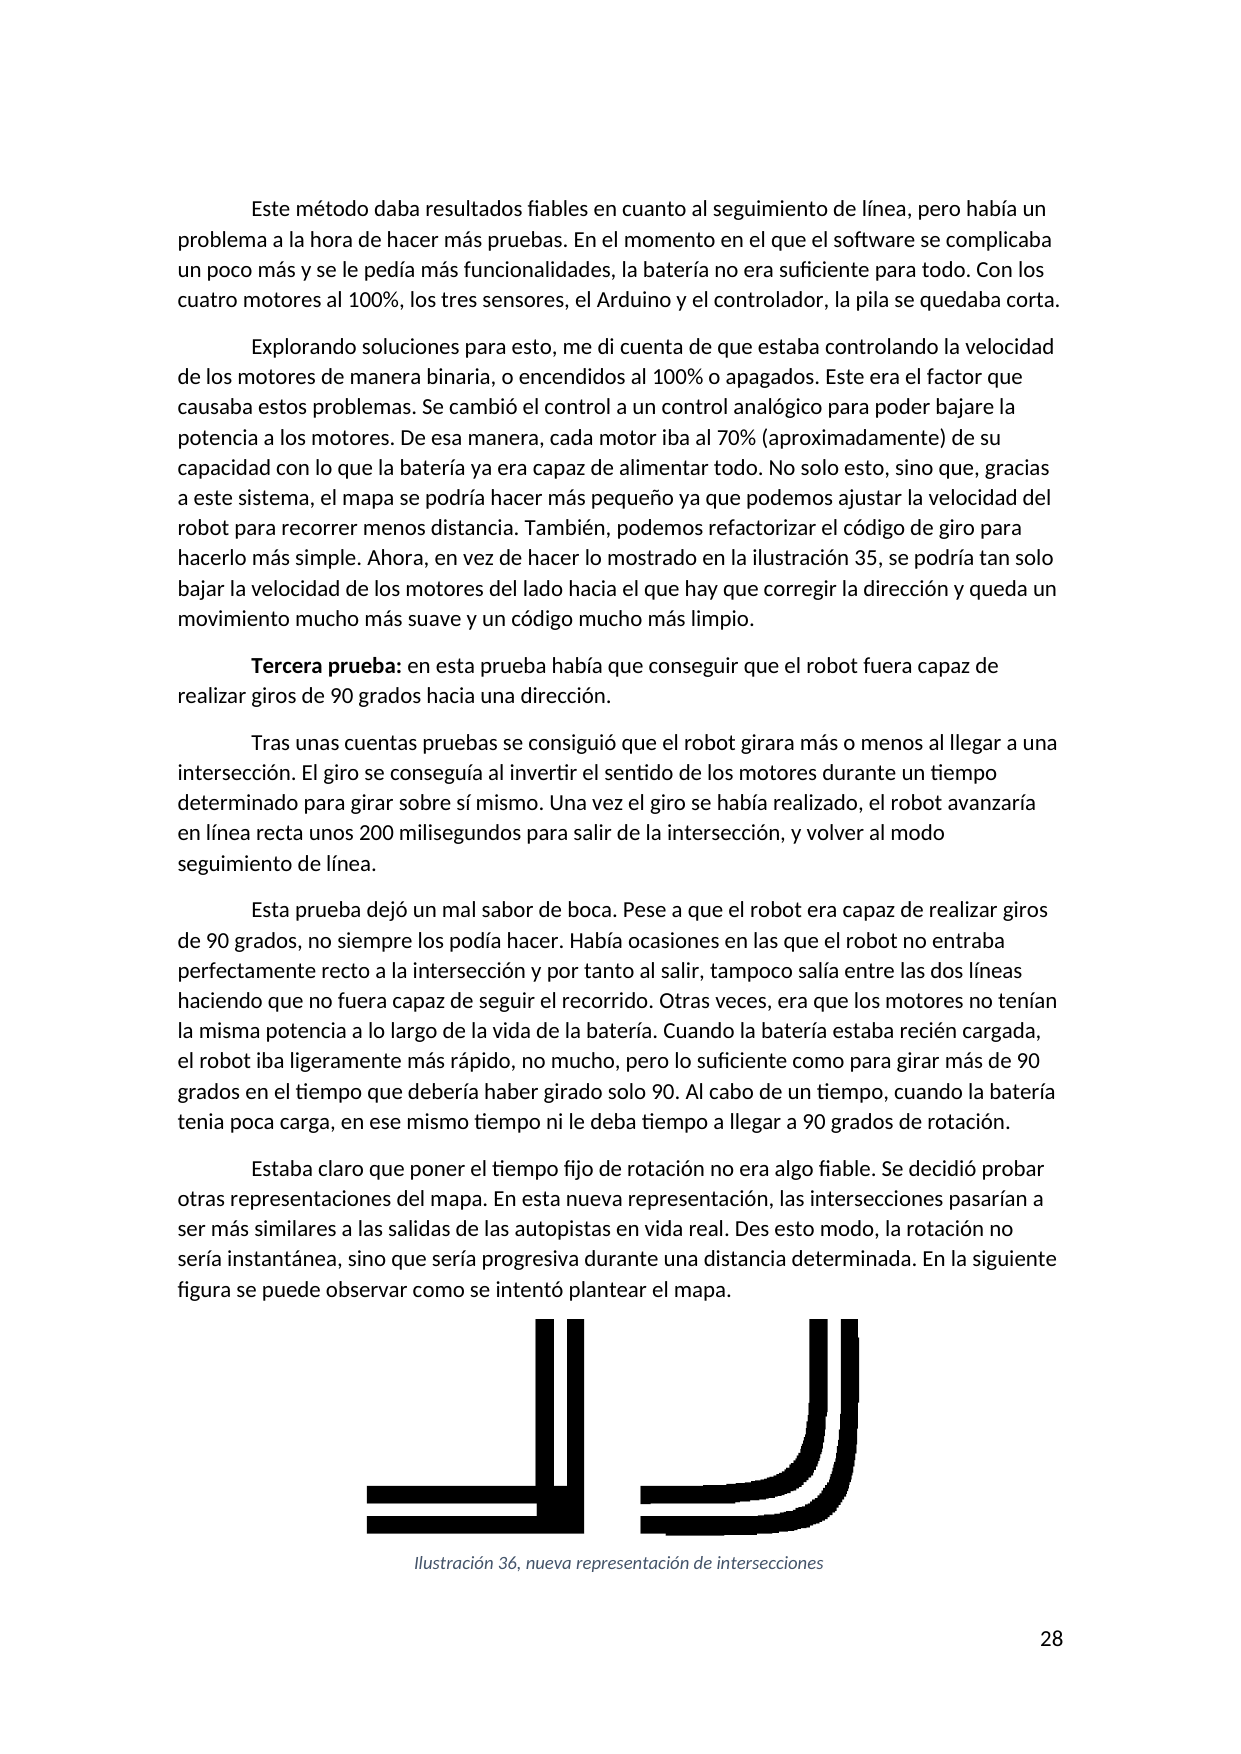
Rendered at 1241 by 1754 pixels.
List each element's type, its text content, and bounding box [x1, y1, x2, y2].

text Estaba claro que poner el tiempo fijo de rotación no era algo fiable. Se decidió probar otras representaciones del mapa. En esta nueva representación, las intersecciones pasarían a ser más similares a las salidas de las autopistas en vida real. Des esto modo, la rotación no sería instantánea, sino que sería progresiva durante una distancia determinada. En la siguiente figura se puede observar como se intentó plantear el mapa. [177, 1154, 1063, 1303]
text Tras unas cuentas pruebas se consiguió que el robot girara más o menos al llegar a una intersección. El giro se conseguía al invertir el sentido de los motores durante un tiempo determinado para girar sobre sí mismo. Una vez el giro se había realizado, el robot avanzaría en línea recta unos 200 milisegundos para salir de la intersección, y volver al modo seguimiento de línea. [177, 728, 1063, 877]
text Este método daba resultados fiables en cuanto al seguimiento de línea, pero había un problema a la hora de hacer más pruebas. En el momento en el que el software se complicaba un poco más y se le pedía más funcionalidades, la batería no era suficiente para todo. Con los cuatro motores al 100%, los tres sensores, el Arduino y el controlador, la pila se quedaba corta. [177, 194, 1063, 313]
text Explorando soluciones para esto, me di cuenta de que estaba controlando la velocidad de los motores de manera binaria, o encendidos al 100% o apagados. Este era el factor que causaba estos problemas. Se cambió el control a un control analógico para poder bajare la potencia a los motores. De esa manera, cada motor iba al 70% (aproximadamente) de su capacidad con lo que la batería ya era capaz de alimentar todo. No solo esto, sino que, gracias a este sistema, el mapa se podría hacer más pequeño ya que podemos ajustar la velocidad del robot para recorrer menos distancia. También, podemos refactorizar el código de giro para hacerlo más simple. Ahora, en vez de hacer lo mostrado en la ilustración 35, se podría tan solo bajar la velocidad de los motores del lado hacia el que hay que corregir la dirección y queda un movimiento mucho más suave y un código mucho más limpio. [177, 332, 1063, 632]
text Esta prueba dejó un mal sabor de boca. Pese a que el robot era capaz de realizar giros de 90 grados, no siempre los podía hacer. Había ocasiones en las que el robot no entraba perfectamente recto a la intersección y por tanto al salir, tampoco salía entre las dos líneas haciendo que no fuera capaz de seguir el recorrido. Otras veces, era que los motores no tenían la misma potencia a lo largo de la vida de la batería. Cuando la batería estaba recién cargada, el robot iba ligeramente más rápido, no mucho, pero lo suficiente como para girar más de 90 grados en el tiempo que debería haber girado solo 90. Al cabo de un tiempo, cuando la batería tenia poca carga, en ese mismo tiempo ni le deba tiempo a llegar a 90 grados de rotación. [177, 896, 1063, 1135]
text Tercera prueba: en esta prueba había que conseguir que el robot fuera capaz de realizar giros de 90 grados hacia una dirección. [177, 651, 1063, 709]
picture [361, 1319, 880, 1542]
